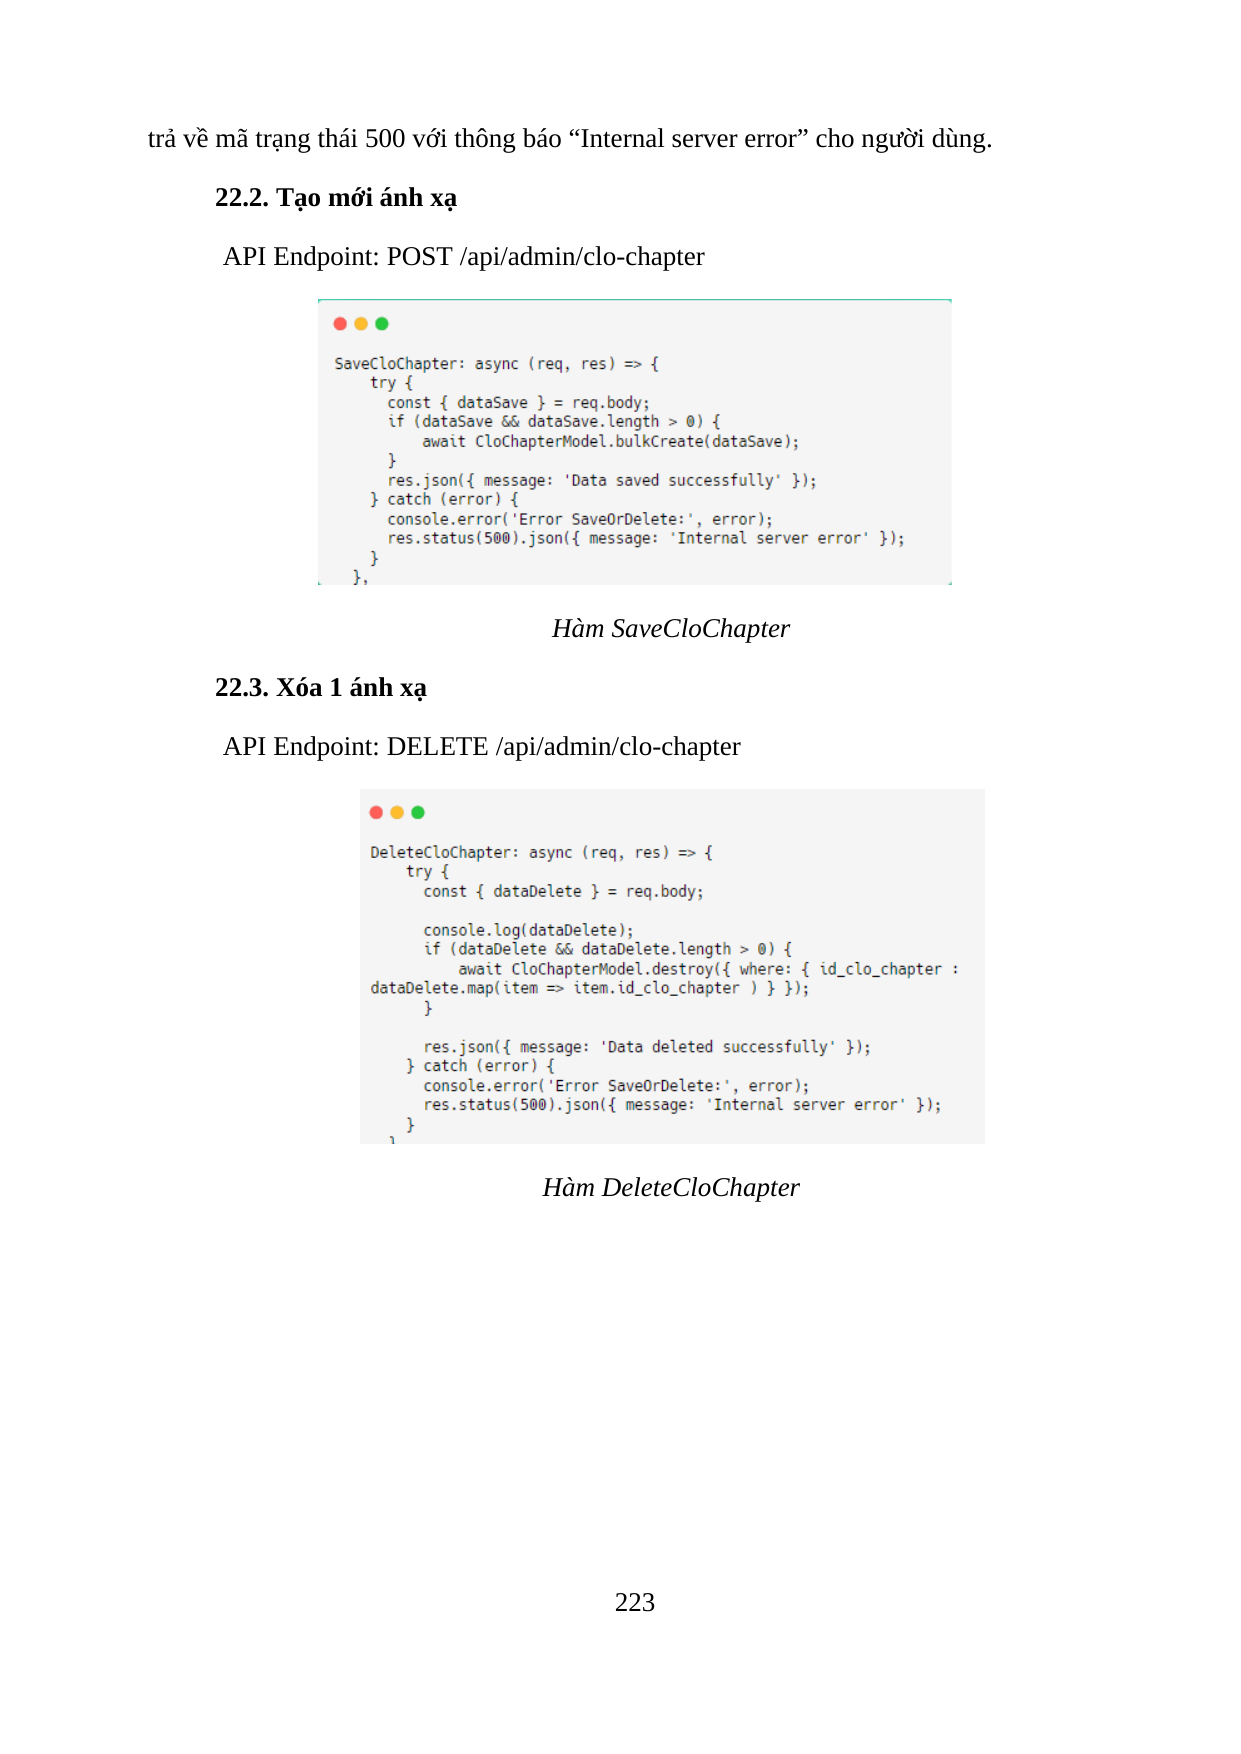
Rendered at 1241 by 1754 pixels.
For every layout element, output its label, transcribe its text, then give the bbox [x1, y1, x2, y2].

text Hàm DeleteCloChapter [148, 1171, 1122, 1203]
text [148, 122, 1122, 153]
text API Endpoint: DELETE /api/admin/clo-chapter [148, 731, 1122, 762]
picture [318, 299, 952, 585]
text 22.2. Tạo mới ánh xạ [215, 181, 1122, 212]
text 22.3. Xóa 1 ánh xạ [215, 671, 1122, 702]
text Hàm SaveCloChapter [148, 612, 1122, 643]
picture [360, 789, 985, 1144]
text API Endpoint: POST /api/admin/clo-chapter [148, 240, 1122, 271]
